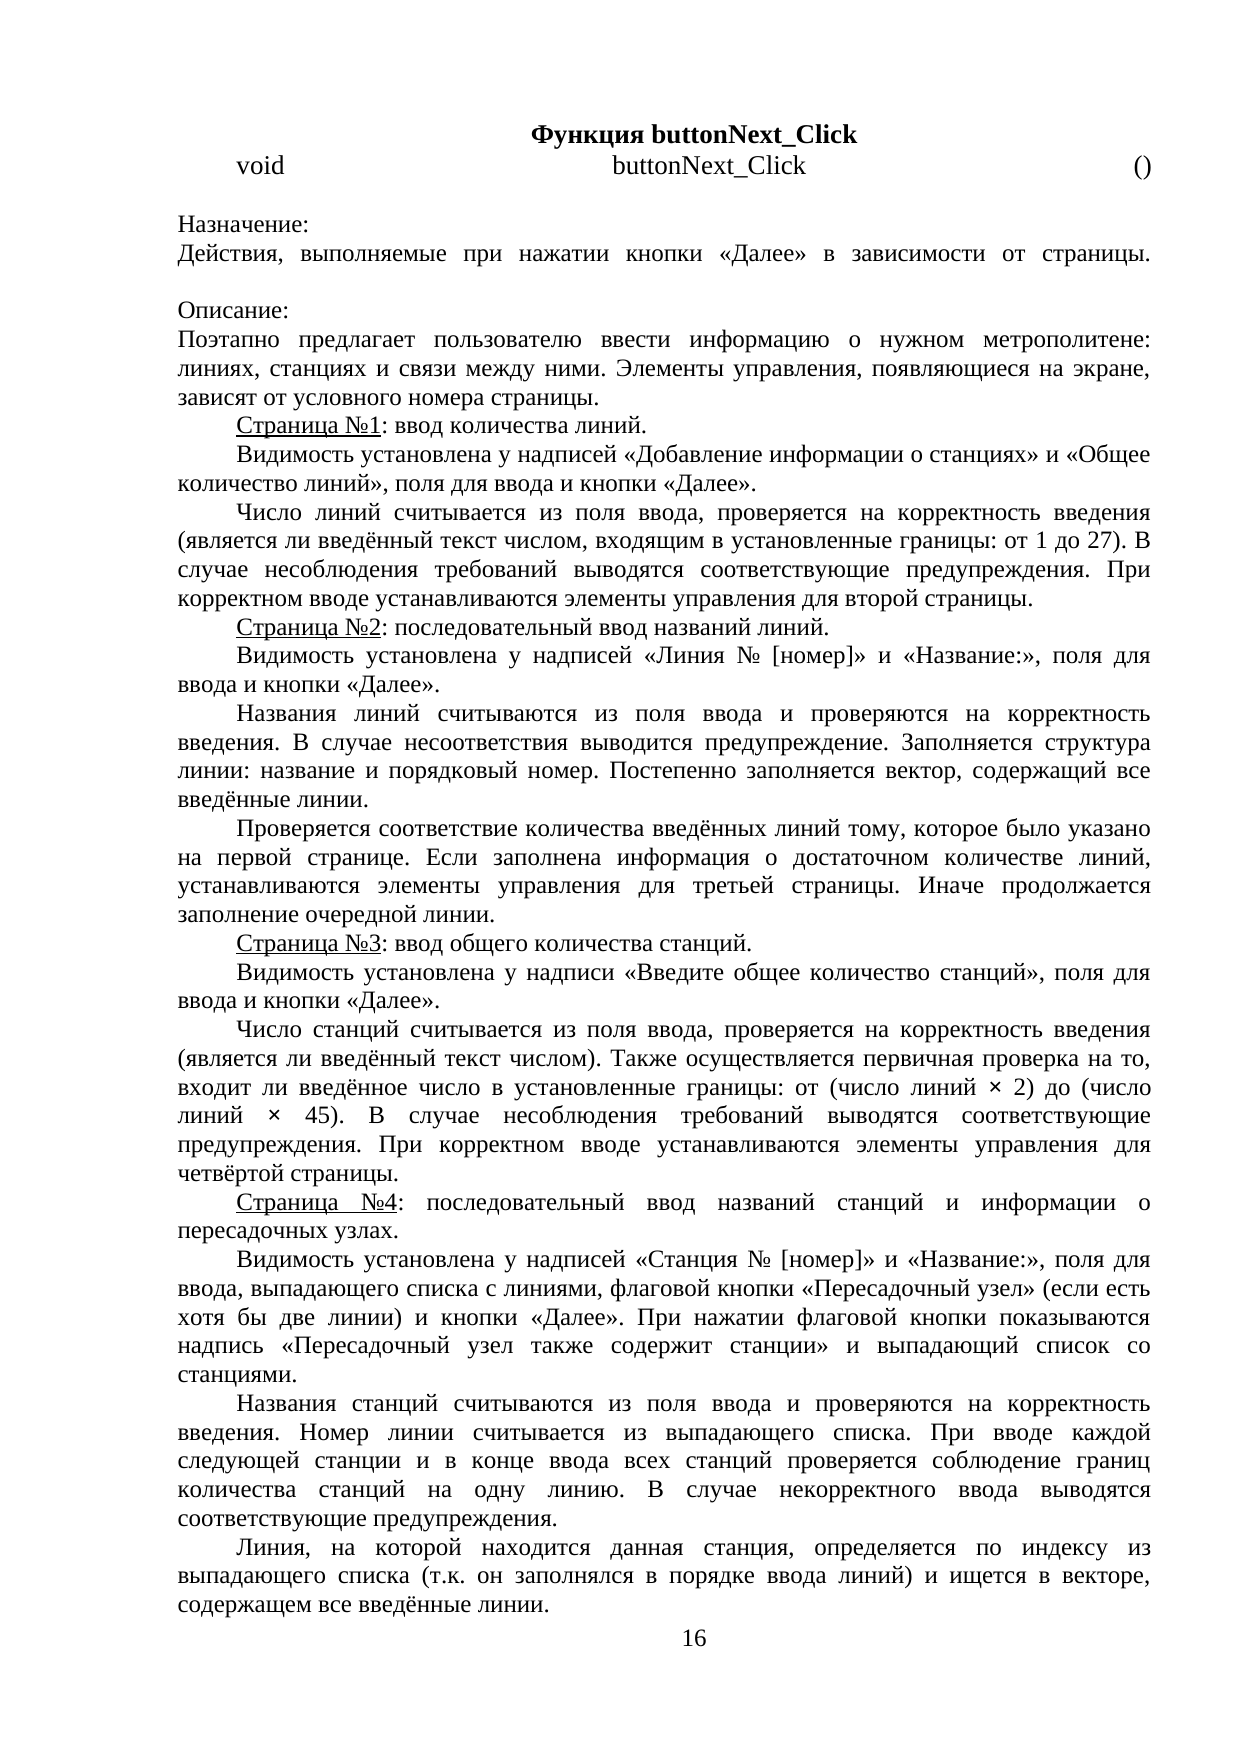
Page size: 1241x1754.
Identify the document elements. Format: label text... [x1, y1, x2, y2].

text Число станций считывается из поля ввода, проверяется на корректность введения (является ли введённый текст числом). Также осуществляется первичная проверка на то, входит ли введённое число в установленные границы: от (число линий × 2) до (число линий × 45). В случае несоблюдения требований выводятся соответствующие предупреждения. При корректном вводе устанавливаются элементы управления для четвёртой страницы. [177, 1014, 1152, 1187]
text Функция buttonNext_Click [177, 118, 1152, 149]
text Страница №2: последовательный ввод названий линий. [177, 612, 1152, 640]
text void buttonNext_Click () Назначение: Действия, выполняемые при нажатии кнопки «Далее» в зависимости от страницы. Описание: Поэтапно предлагает пользователю ввести информацию о нужном метрополитене: линиях, станциях и связи между ними. Элементы управления, появляющиеся на экране, зависят от условного номера страницы. [177, 149, 1152, 410]
text Линия, на которой находится данная станция, определяется по индексу из выпадающего списка (т.к. он заполнялся в порядке ввода линий) и ищется в векторе, содержащем все введённые линии. [177, 1532, 1152, 1618]
text Видимость установлена у надписей «Добавление информации о станциях» и «Общее количество линий», поля для ввода и кнопки «Далее». [177, 439, 1152, 497]
text Видимость установлена у надписей «Линия № [номер]» и «Название:», поля для ввода и кнопки «Далее». [177, 640, 1152, 698]
text Видимость установлена у надписи «Введите общее количество станций», поля для ввода и кнопки «Далее». [177, 957, 1152, 1014]
text Страница №1: ввод количества линий. [177, 410, 1152, 439]
text Названия линий считываются из поля ввода и проверяются на корректность введения. В случае несоответствия выводится предупреждение. Заполняется структура линии: название и порядковый номер. Постепенно заполняется вектор, содержащий все введённые линии. [177, 698, 1152, 813]
text Страница №3: ввод общего количества станций. [177, 928, 1152, 957]
text Число линий считывается из поля ввода, проверяется на корректность введения (является ли введённый текст числом, входящим в установленные границы: от 1 до 27). В случае несоблюдения требований выводятся соответствующие предупреждения. При корректном вводе устанавливаются элементы управления для второй страницы. [177, 497, 1152, 612]
text Названия станций считываются из поля ввода и проверяются на корректность введения. Номер линии считывается из выпадающего списка. При вводе каждой следующей станции и в конце ввода всех станций проверяется соблюдение границ количества станций на одну линию. В случае некорректного ввода выводятся соответствующие предупреждения. [177, 1388, 1152, 1532]
text Видимость установлена у надписей «Станция № [номер]» и «Название:», поля для ввода, выпадающего списка с линиями, флаговой кнопки «Пересадочный узел» (если есть хотя бы две линии) и кнопки «Далее». При нажатии флаговой кнопки показываются надпись «Пересадочный узел также содержит станции» и выпадающий список со станциями. [177, 1244, 1152, 1388]
text Страница №4: последовательный ввод названий станций и информации о пересадочных узлах. [177, 1187, 1152, 1244]
text Проверяется соответствие количества введённых линий тому, которое было указано на первой странице. Если заполнена информация о достаточном количестве линий, устанавливаются элементы управления для третьей страницы. Иначе продолжается заполнение очередной линии. [177, 813, 1152, 928]
